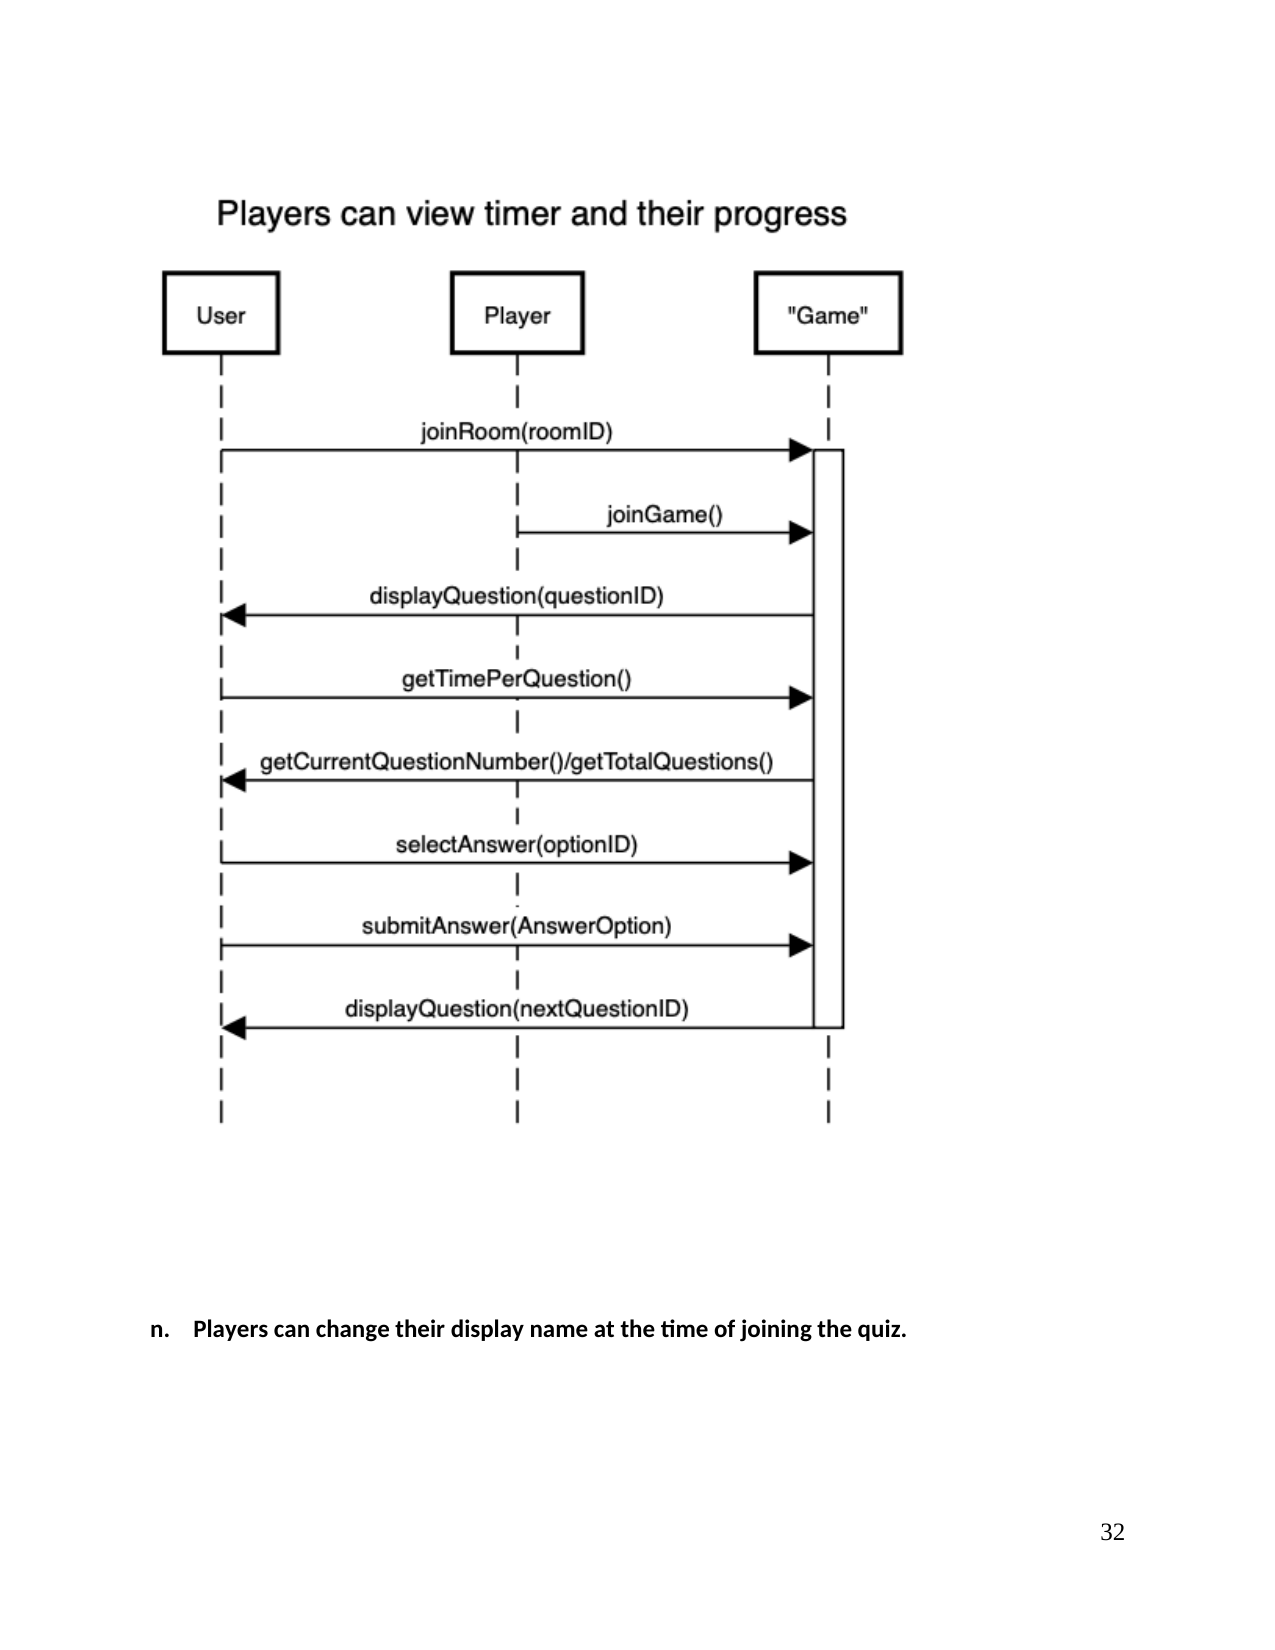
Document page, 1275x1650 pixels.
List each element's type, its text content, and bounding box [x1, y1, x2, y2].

picture [150, 180, 914, 1131]
list Players can change their display name at the time of joining the quiz. [150, 1314, 1125, 1344]
